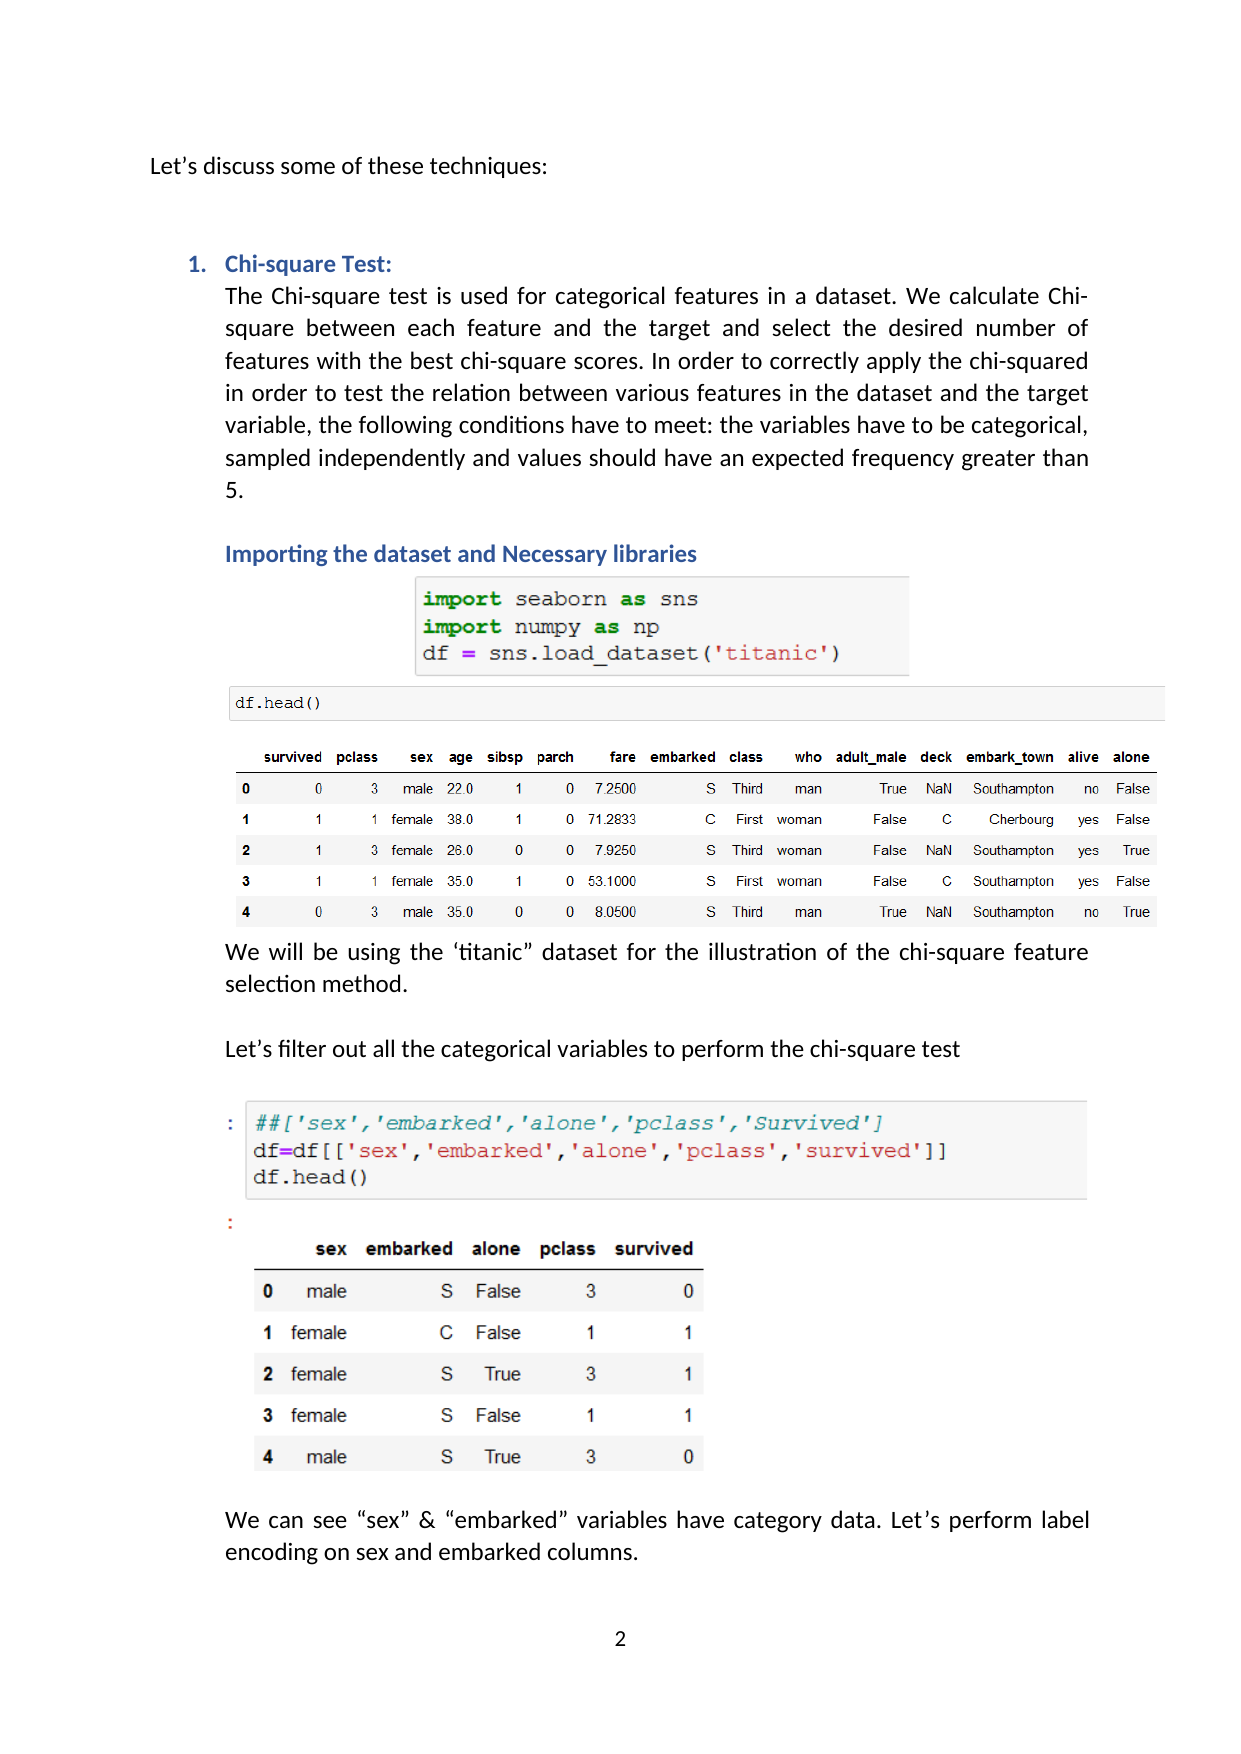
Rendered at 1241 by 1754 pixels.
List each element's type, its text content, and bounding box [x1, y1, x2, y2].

text The Chi-square test is used for categorical features in a dataset. We calculate Chi-square between each feature and the target and select the desired number of features with the best chi-square scores. In order to correctly apply the chi-squared in order to test the relation between various features in the dataset and the target variable, the following conditions have to meet: the variables have to be categorical, sampled independently and values should have an expected frequency greater than 5. [225, 280, 1090, 504]
text Let’s filter out all the categorical variables to perform the chi-square test [225, 1033, 1090, 1063]
text Let’s discuss some of these techniques: [150, 150, 1090, 181]
picture [405, 570, 910, 680]
text Importing the dataset and Necessary libraries [225, 538, 1090, 569]
picture [228, 1097, 1088, 1471]
list Chi-square Test: [187, 248, 1090, 278]
text We will be using the ‘titanic” dataset for the illustration of the chi-square feature selection method. [225, 936, 1090, 999]
text We can see “sex” & “embarked” variables have category data. Let’s perform label encoding on sex and embarked columns. [225, 1504, 1090, 1567]
picture [225, 681, 1166, 935]
